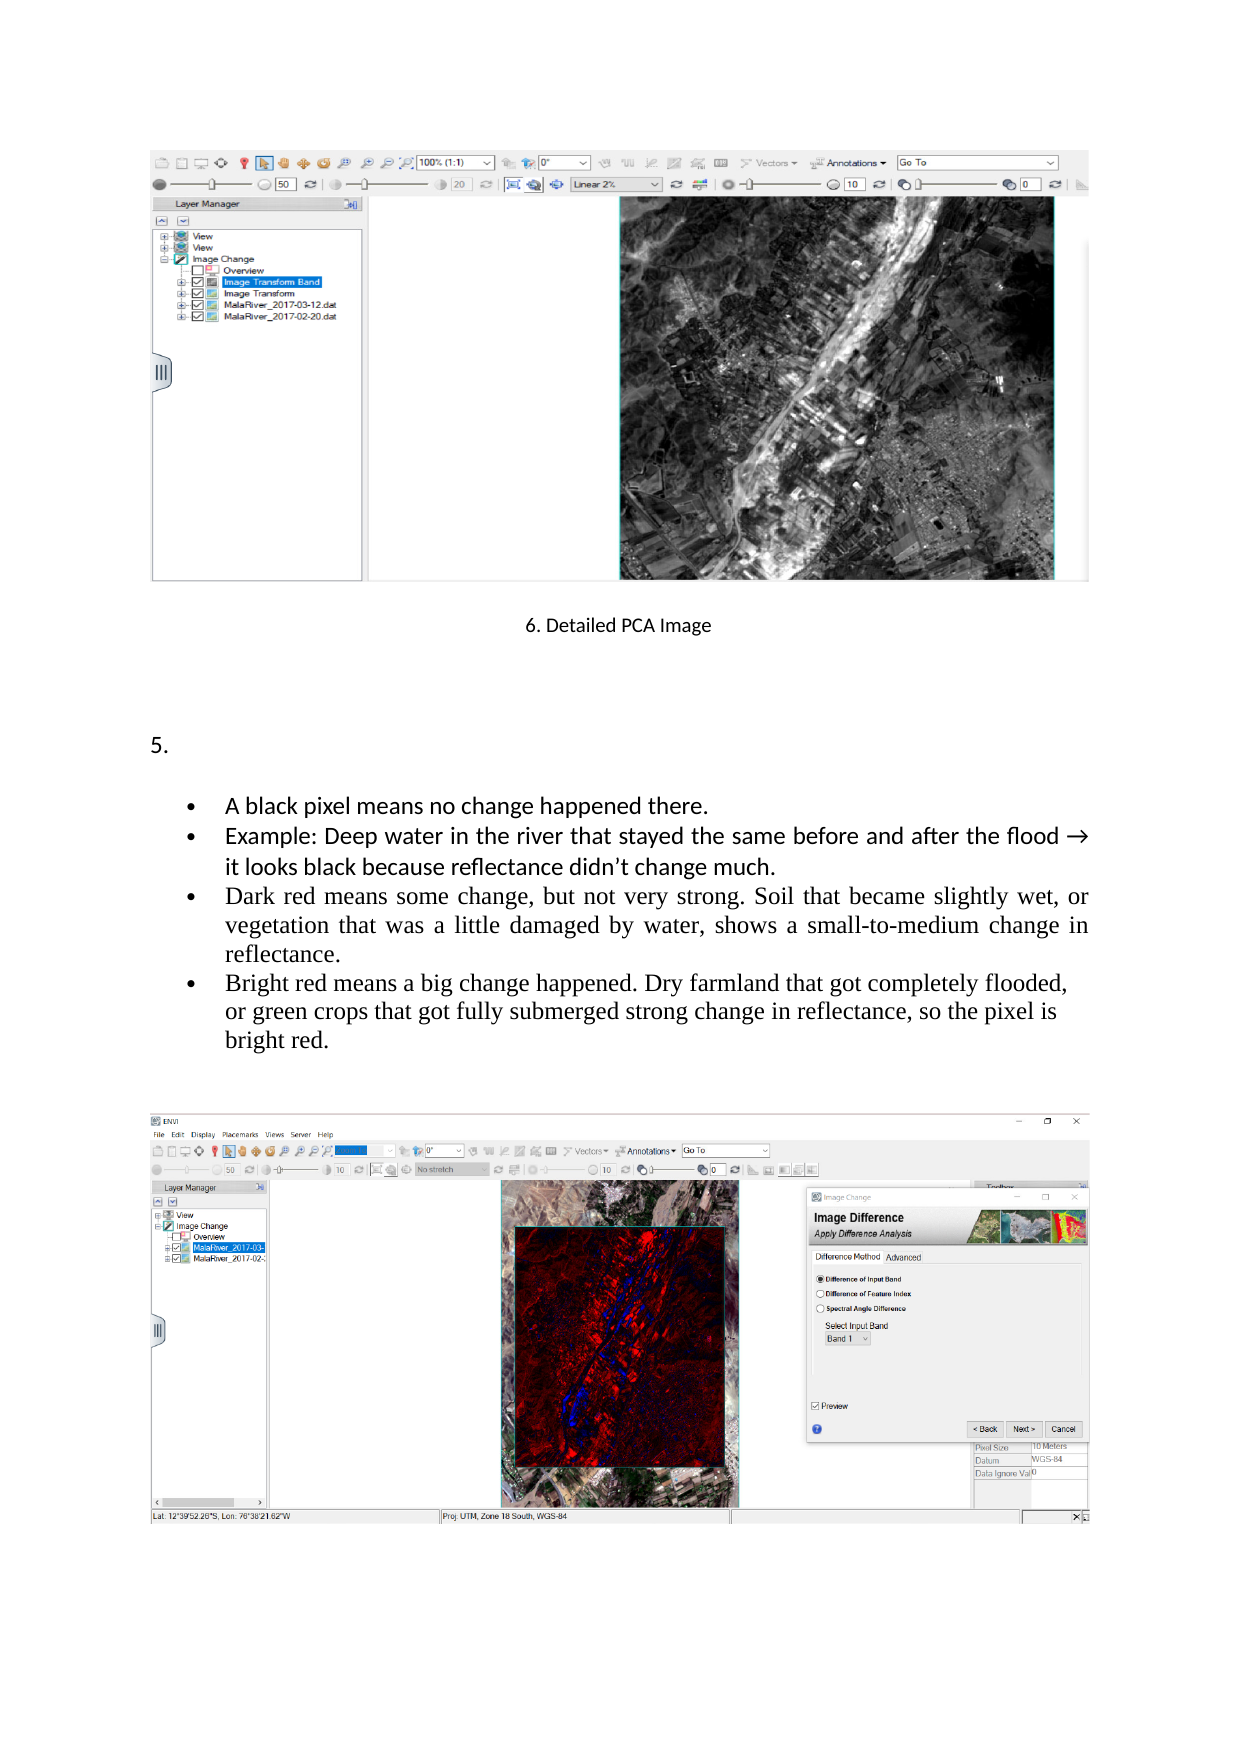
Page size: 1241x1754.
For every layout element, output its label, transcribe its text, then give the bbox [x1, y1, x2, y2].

list Dark red means some change, but not very strong. Soil that became slightly wet, or vegetation that was a little damaged by water, shows a small-to-medium change in reflectance. [187, 881, 1090, 968]
text 5. [150, 729, 1090, 759]
list Example: Deep water in the river that stayed the same before and after the flood → it looks black because reflectance didn’t change much. [187, 820, 1090, 881]
picture [150, 1113, 1090, 1524]
text 6. Detailed PCA Image [150, 612, 1090, 637]
list A black pixel means no change happened there. [187, 790, 1090, 820]
list Bright red means a big change happened. Dry farmland that got completely flooded, or green crops that got fully submerged strong change in reflectance, so the pixel is bright red. [187, 968, 1090, 1054]
picture [150, 150, 1089, 582]
